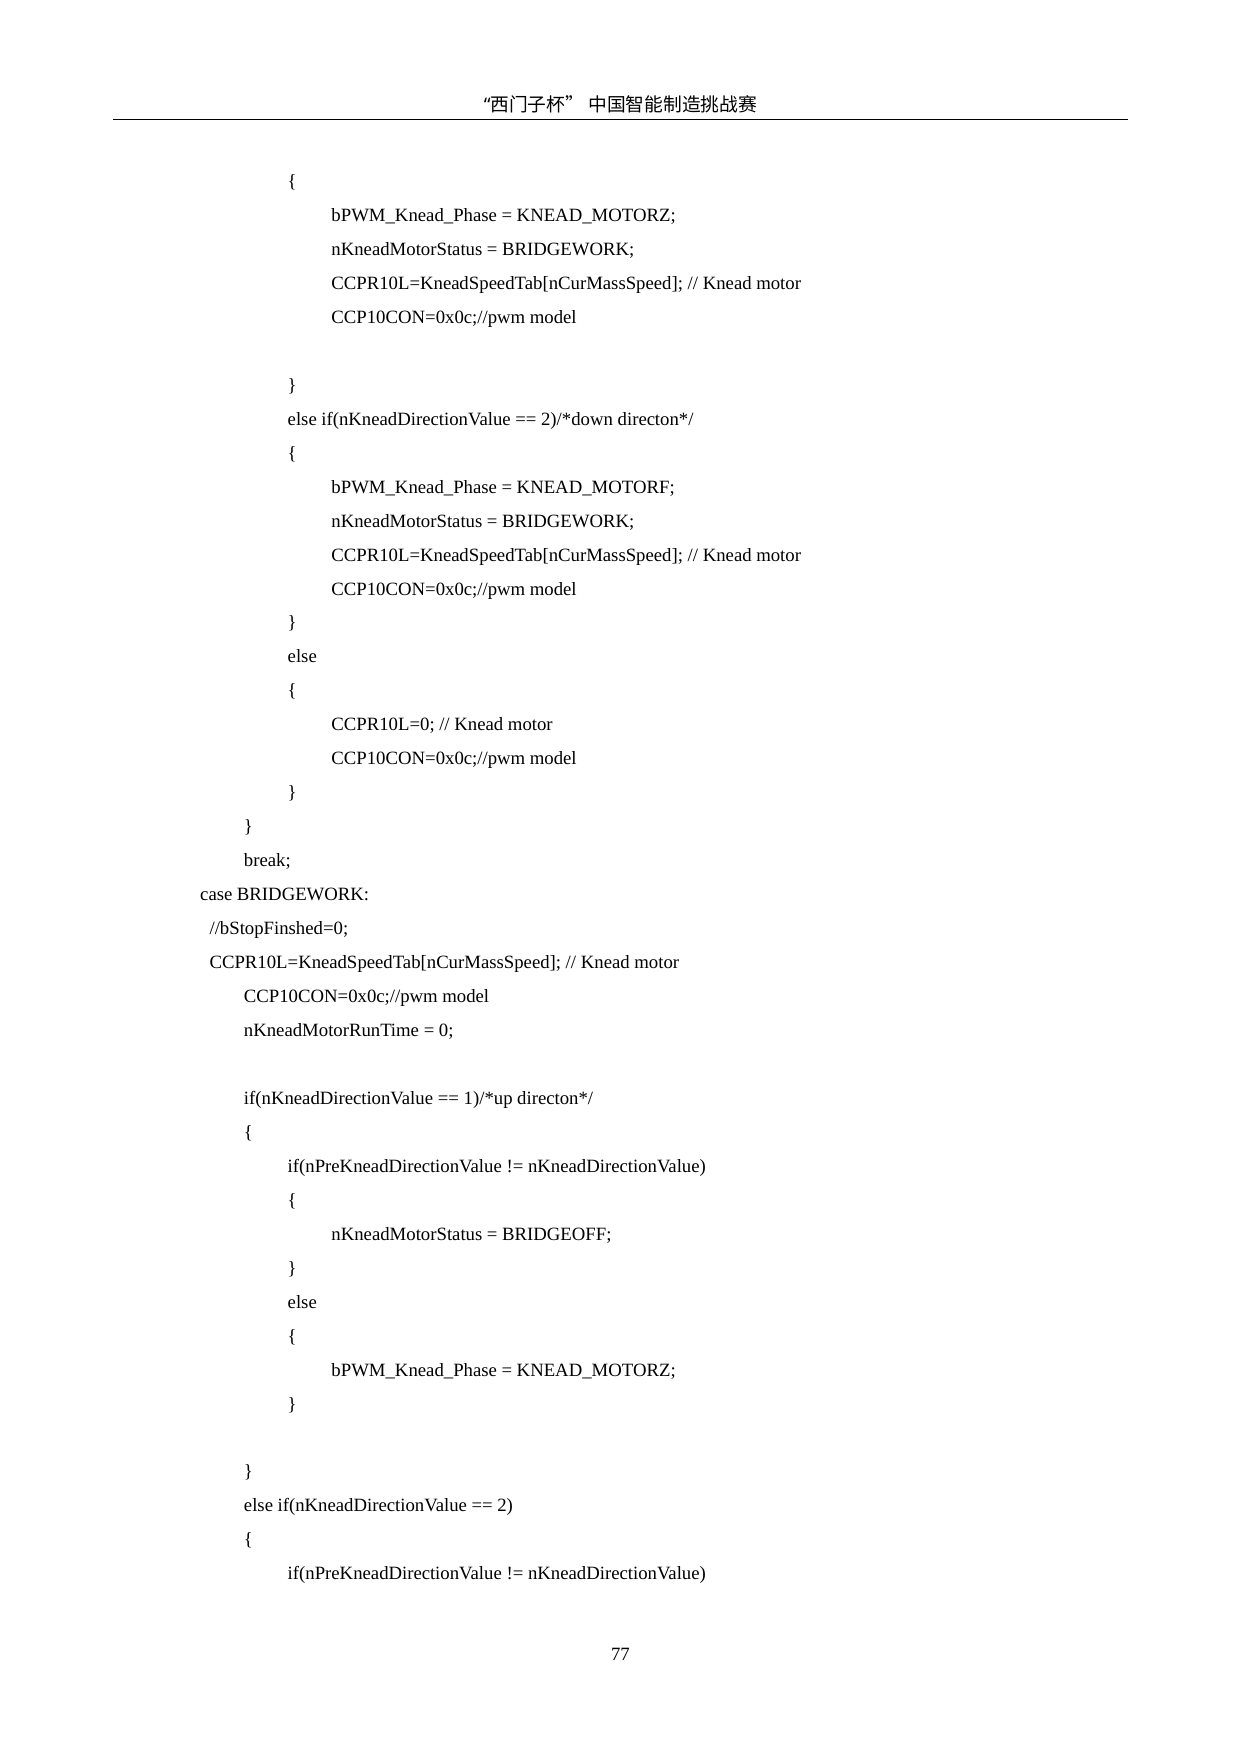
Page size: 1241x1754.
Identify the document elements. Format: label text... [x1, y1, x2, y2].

text { [112, 1115, 1128, 1149]
text } [112, 775, 1128, 809]
text } [112, 1386, 1128, 1420]
text nKneadMotorStatus = BRIDGEWORK; [112, 503, 1128, 537]
text CCPR10L=KneadSpeedTab[nCurMassSpeed]; // Knead motor [112, 537, 1128, 571]
text } [112, 605, 1128, 639]
text CCP10CON=0x0c;//pwm model [112, 571, 1128, 605]
text { [112, 1318, 1128, 1352]
text bPWM_Knead_Phase = KNEAD_MOTORZ; [112, 1352, 1128, 1386]
text CCPR10L=0; // Knead motor [112, 707, 1128, 741]
text else if(nKneadDirectionValue == 2)/*down directon*/ [112, 402, 1128, 436]
text } [112, 1454, 1128, 1488]
text break; [112, 843, 1128, 877]
text } [112, 368, 1128, 402]
text bPWM_Knead_Phase = KNEAD_MOTORZ; [112, 198, 1128, 232]
text CCPR10L=KneadSpeedTab[nCurMassSpeed]; // Knead motor [112, 945, 1128, 979]
text { [112, 1183, 1128, 1217]
text case BRIDGEWORK: [112, 877, 1128, 911]
text nKneadMotorStatus = BRIDGEWORK; [112, 232, 1128, 266]
text if(nPreKneadDirectionValue != nKneadDirectionValue) [112, 1149, 1128, 1183]
text if(nPreKneadDirectionValue != nKneadDirectionValue) [112, 1556, 1128, 1590]
text else [112, 1284, 1128, 1318]
text { [112, 436, 1128, 469]
text { [112, 673, 1128, 707]
text } [112, 1251, 1128, 1284]
text { [112, 1522, 1128, 1556]
text CCP10CON=0x0c;//pwm model [112, 979, 1128, 1013]
text nKneadMotorStatus = BRIDGEOFF; [112, 1217, 1128, 1251]
text { [112, 164, 1128, 198]
text CCP10CON=0x0c;//pwm model [112, 300, 1128, 334]
text if(nKneadDirectionValue == 1)/*up directon*/ [112, 1081, 1128, 1115]
text else [112, 639, 1128, 673]
text bPWM_Knead_Phase = KNEAD_MOTORF; [112, 469, 1128, 503]
text CCP10CON=0x0c;//pwm model [112, 741, 1128, 775]
text } [112, 809, 1128, 843]
text nKneadMotorRunTime = 0; [112, 1013, 1128, 1047]
text CCPR10L=KneadSpeedTab[nCurMassSpeed]; // Knead motor [112, 266, 1128, 300]
text else if(nKneadDirectionValue == 2) [112, 1488, 1128, 1522]
text //bStopFinshed=0; [112, 911, 1128, 945]
